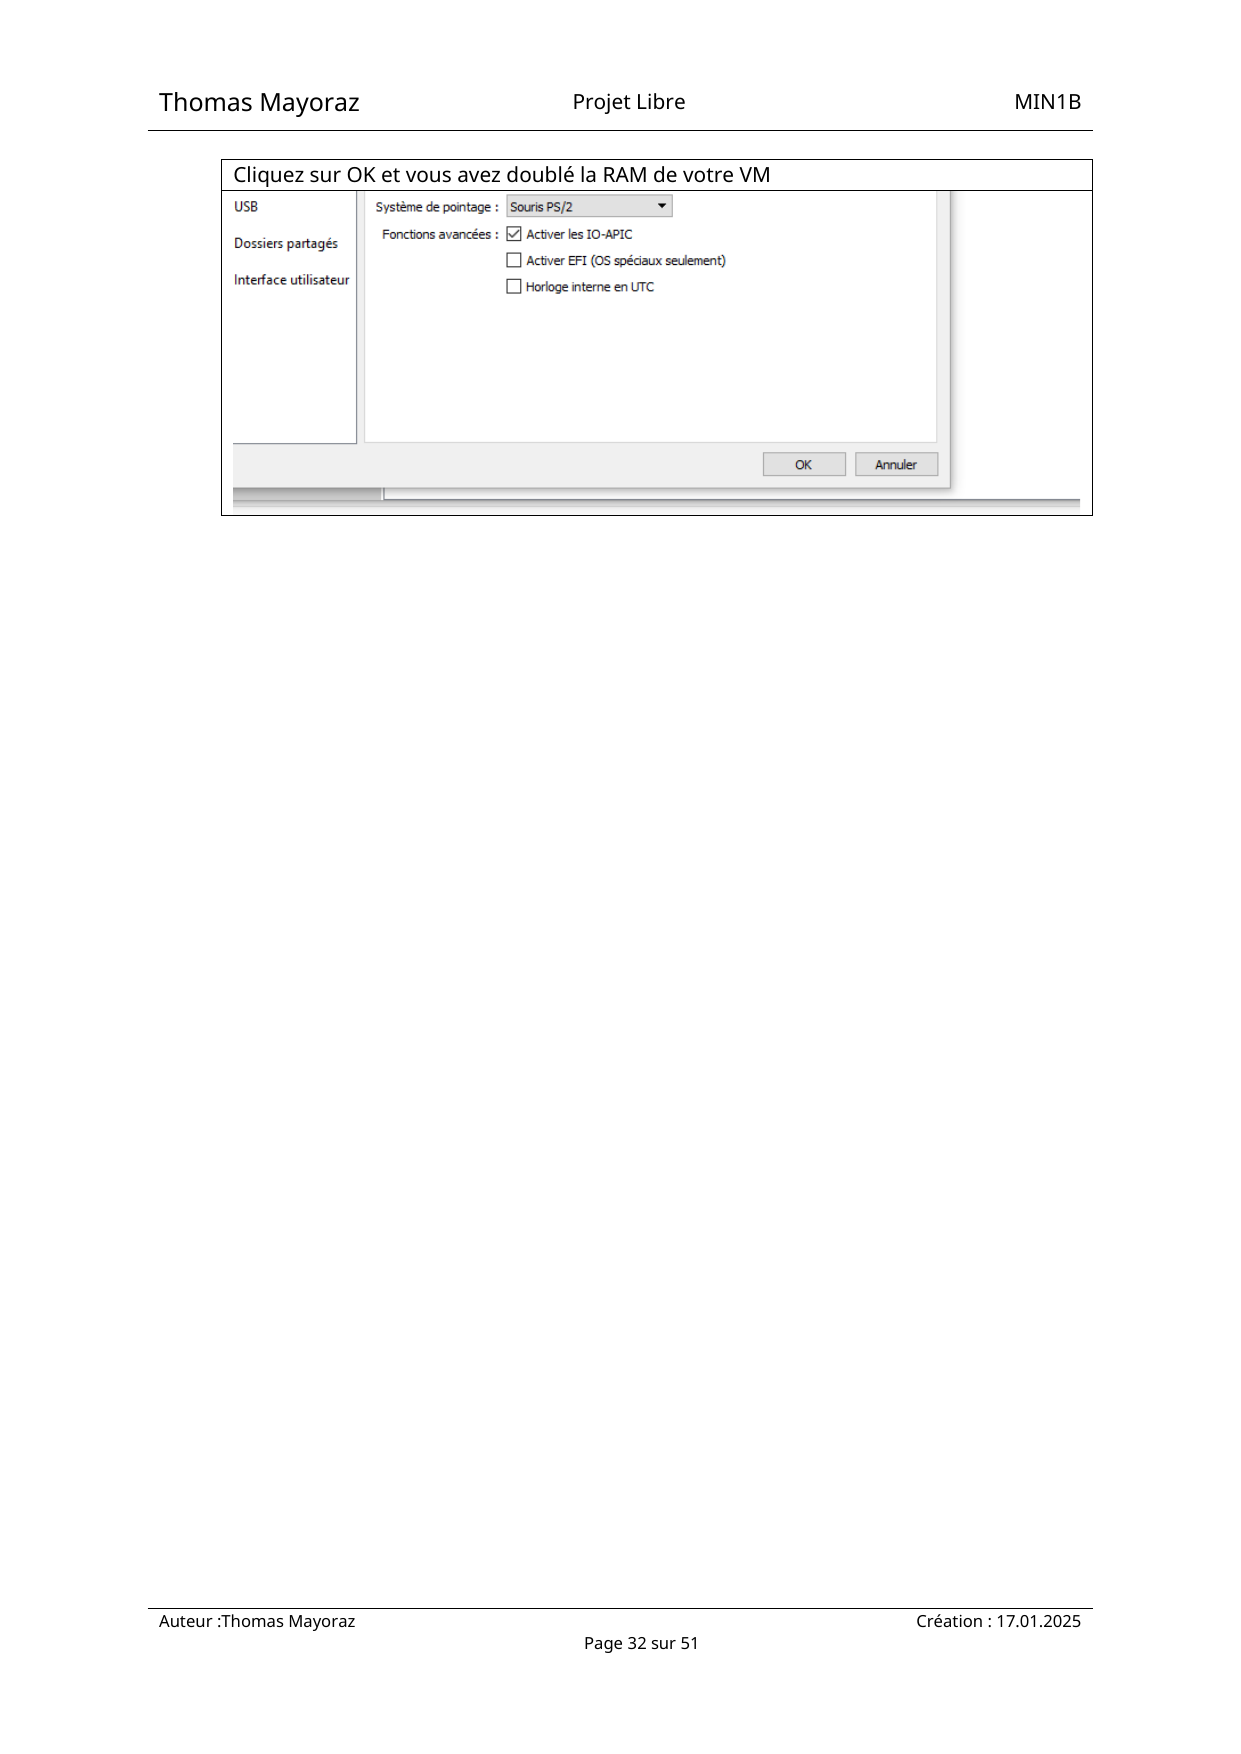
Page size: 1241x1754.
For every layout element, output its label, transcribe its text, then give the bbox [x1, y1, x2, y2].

table_cell [1080, 191, 1092, 515]
table_cell [222, 191, 233, 515]
table_header Cliquez sur OK et vous avez doublé la RAM de votre VM [222, 160, 1092, 190]
picture [233, 191, 1080, 515]
